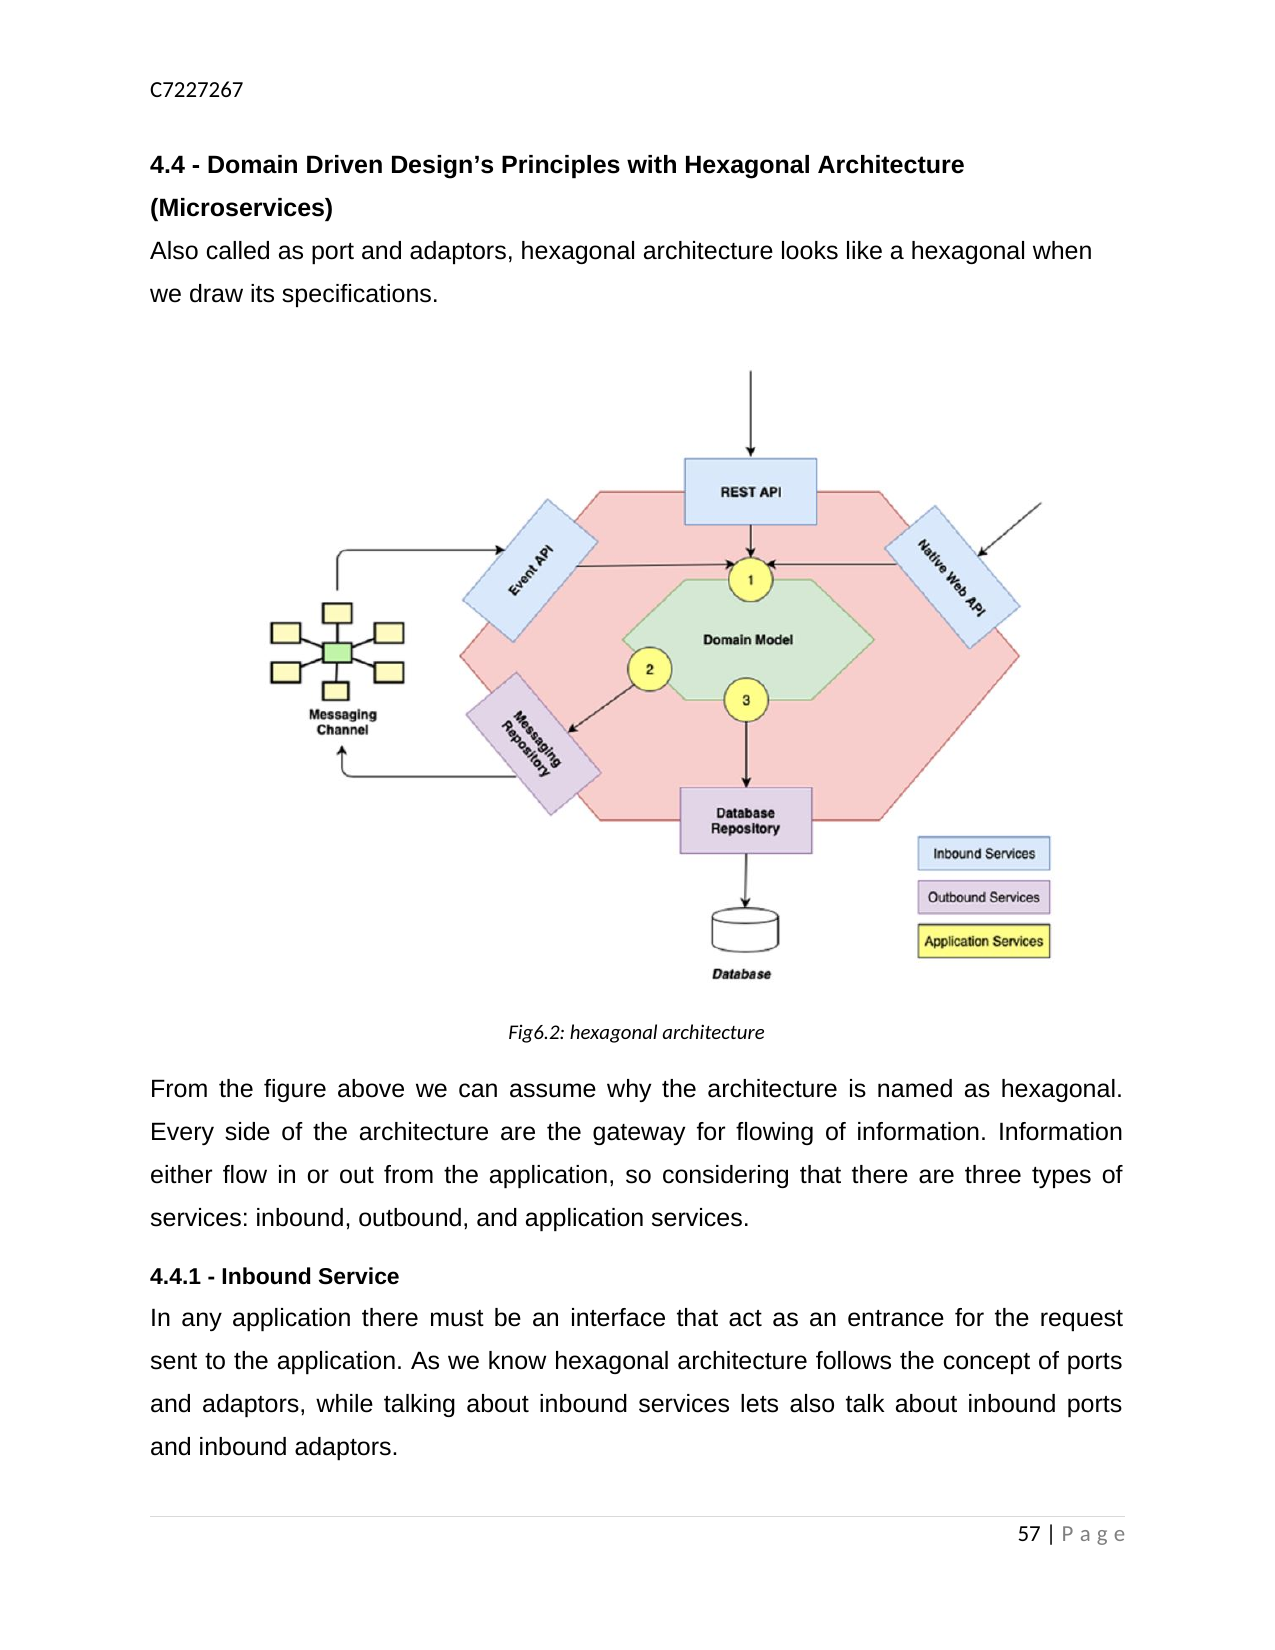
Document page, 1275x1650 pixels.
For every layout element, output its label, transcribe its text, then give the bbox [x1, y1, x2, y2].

text From the figure above we can assume why the architecture is named as hexagonal. Every side of the architecture are the gateway for flowing of information. Information either flow in or out from the application, so considering that there are three types of services: inbound, outbound, and application services. [150, 1074, 1125, 1232]
subtitle 4.4.1 - Inbound Service [150, 1263, 1125, 1289]
text Also called as port and adaptors, hexagonal architecture looks like a hexagonal when we draw its specifications. [150, 236, 1125, 308]
subtitle 4.4 - Domain Driven Design’s Principles with Hexagonal Architecture (Microservices) [150, 150, 1125, 222]
picture [150, 339, 1125, 989]
text Fig6.2: hexagonal architecture [150, 1019, 1125, 1045]
text In any application there must be an interface that act as an entrance for the request sent to the application. As we know hexagonal architecture follows the concept of ports and adaptors, while talking about inbound services lets also talk about inbound ports and inbound adaptors. [150, 1303, 1125, 1461]
